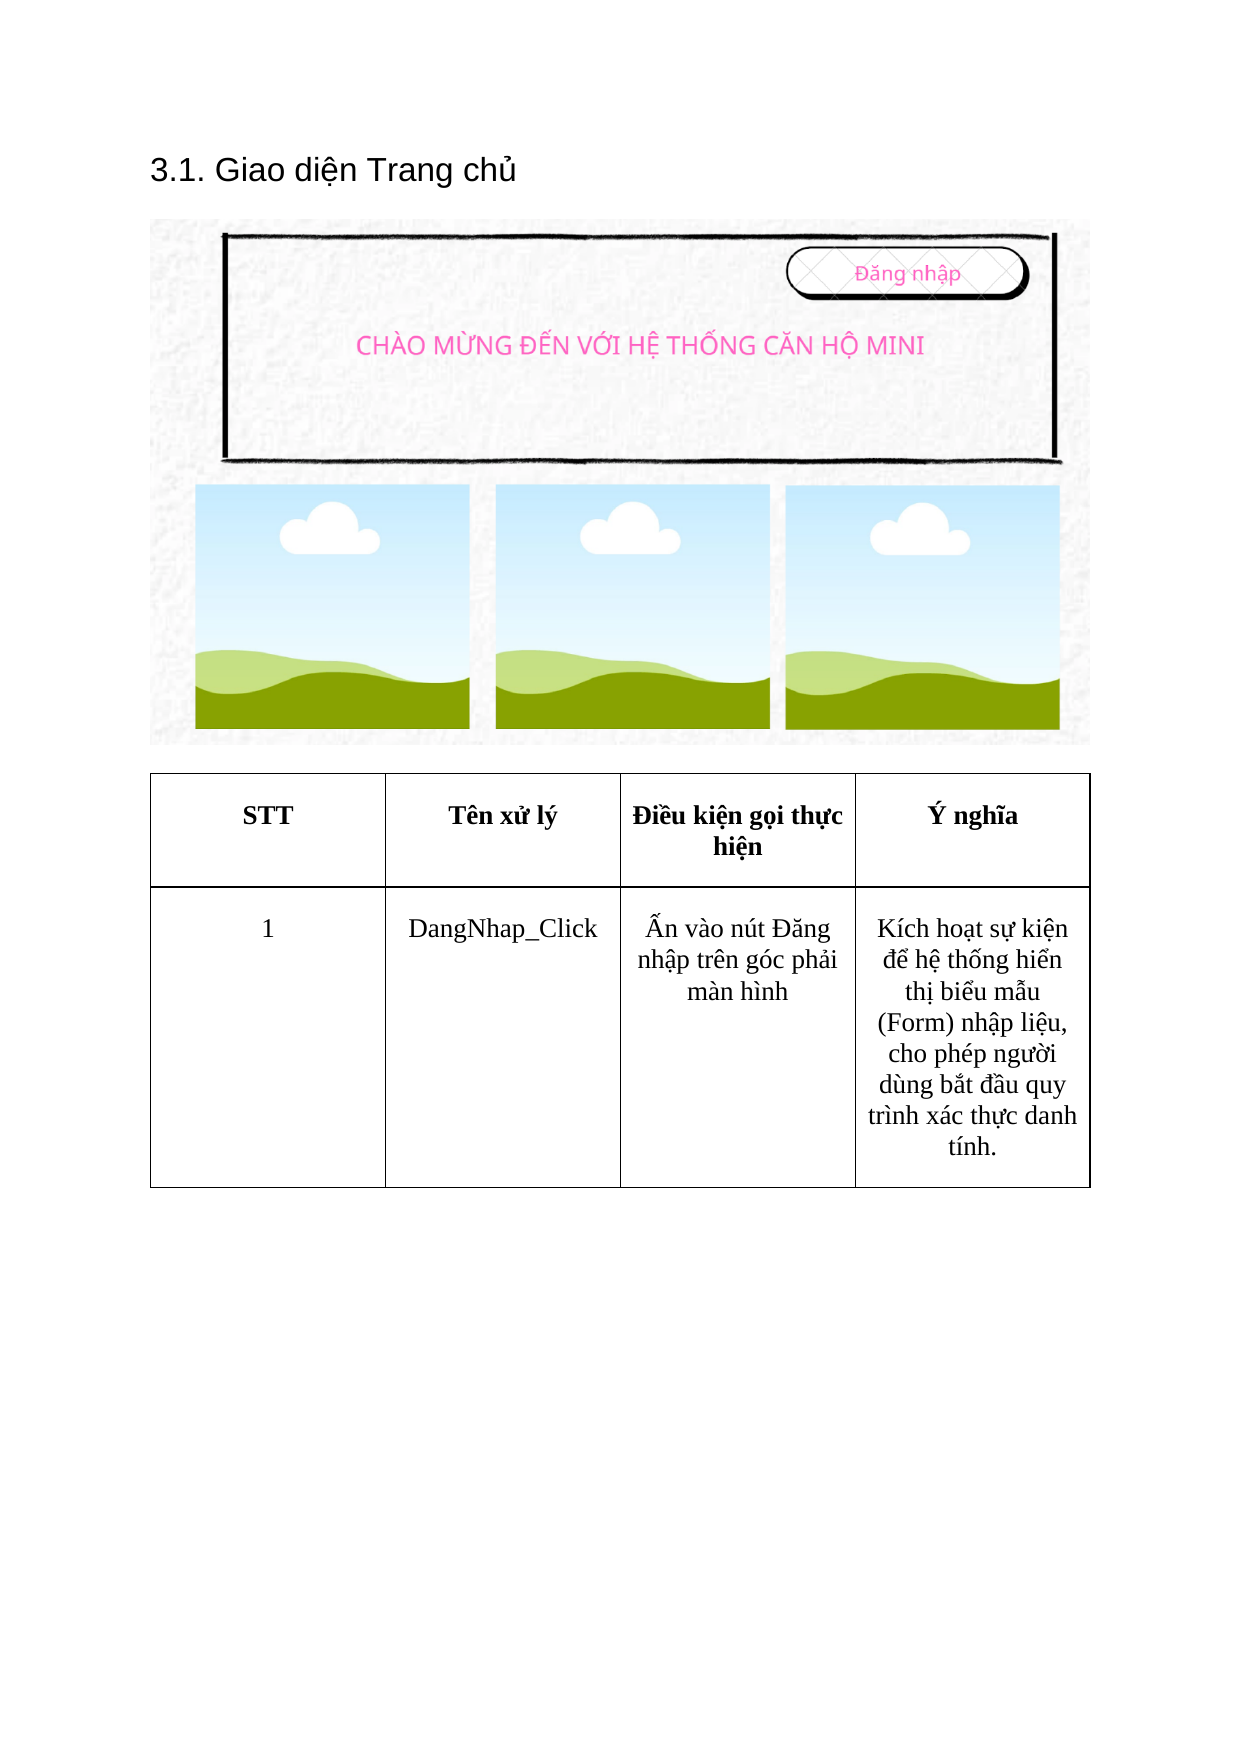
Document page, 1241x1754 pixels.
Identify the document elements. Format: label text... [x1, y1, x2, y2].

picture [150, 219, 1090, 745]
table_cell Ấn vào nút Đăng nhập trên góc phải màn hình [621, 888, 855, 1187]
table_header STT [151, 774, 385, 886]
table_header Ý nghĩa [856, 774, 1089, 886]
table_cell Kích hoạt sự kiện để hệ thống hiển thị biểu mẫu (Form) nhập liệu, cho phép người dùng bắt đầu quy trình xác thực danh tính. [856, 888, 1089, 1187]
table_header Điều kiện gọi thực hiện [621, 774, 855, 886]
table_cell 1 [151, 888, 385, 1187]
table_cell DangNhap_Click [386, 888, 620, 1187]
table_header Tên xử lý [386, 774, 620, 886]
subtitle 3.1. Giao diện Trang chủ [150, 150, 1090, 188]
